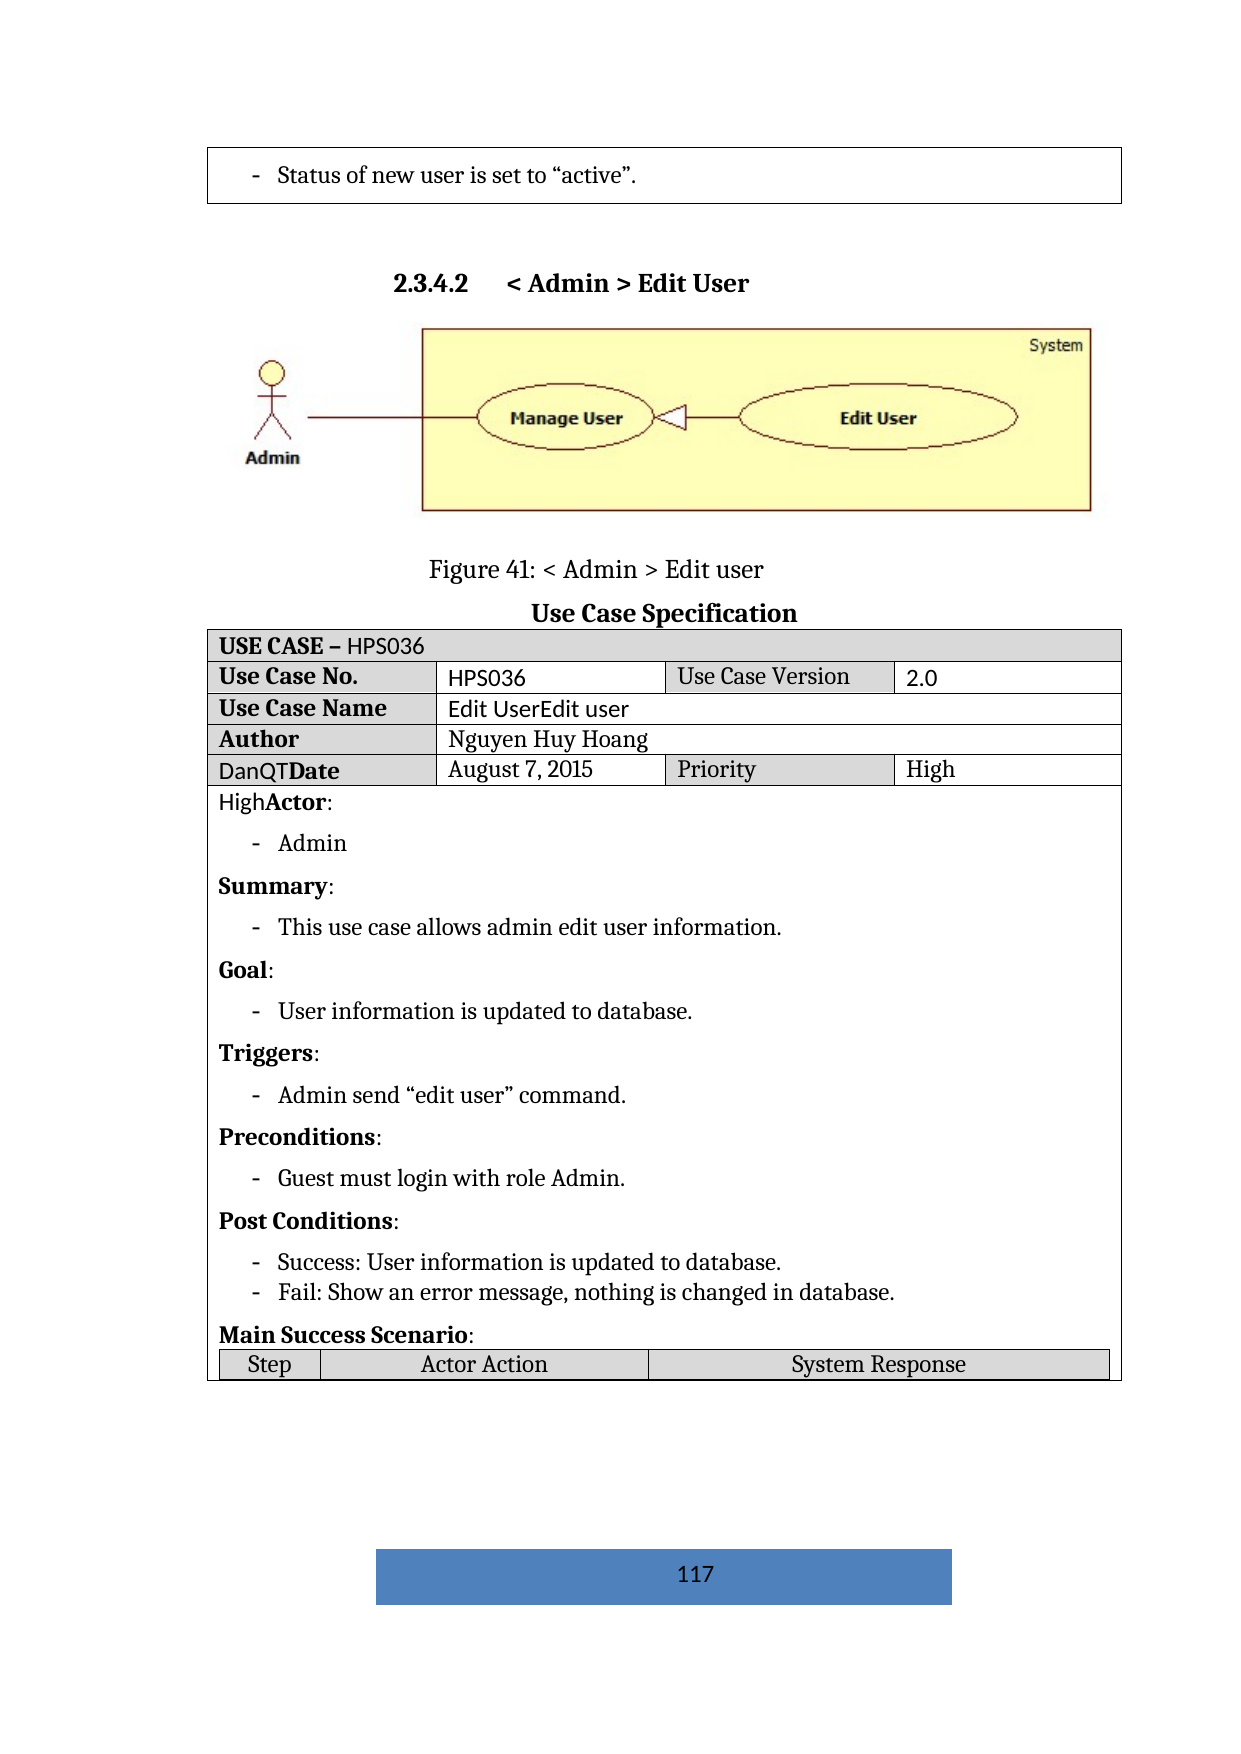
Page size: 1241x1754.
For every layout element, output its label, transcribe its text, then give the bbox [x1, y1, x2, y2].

table_header USE CASE – [208, 630, 1121, 661]
table_cell Date [208, 755, 436, 785]
table_cell Use Case Name [208, 694, 436, 724]
text Figure 41: < Admin > Edit user [428, 554, 1122, 586]
table_cell [437, 694, 1121, 724]
picture [207, 298, 1122, 542]
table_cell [208, 148, 1121, 203]
table_cell Author [208, 725, 436, 754]
table_cell Use Case Version [666, 662, 894, 692]
text Use Case Specification [207, 598, 1122, 629]
table_cell Use Case No. [208, 662, 436, 692]
table_cell Priority [666, 755, 894, 785]
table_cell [208, 786, 1121, 1380]
subtitle < Admin > Edit User [393, 268, 1122, 298]
